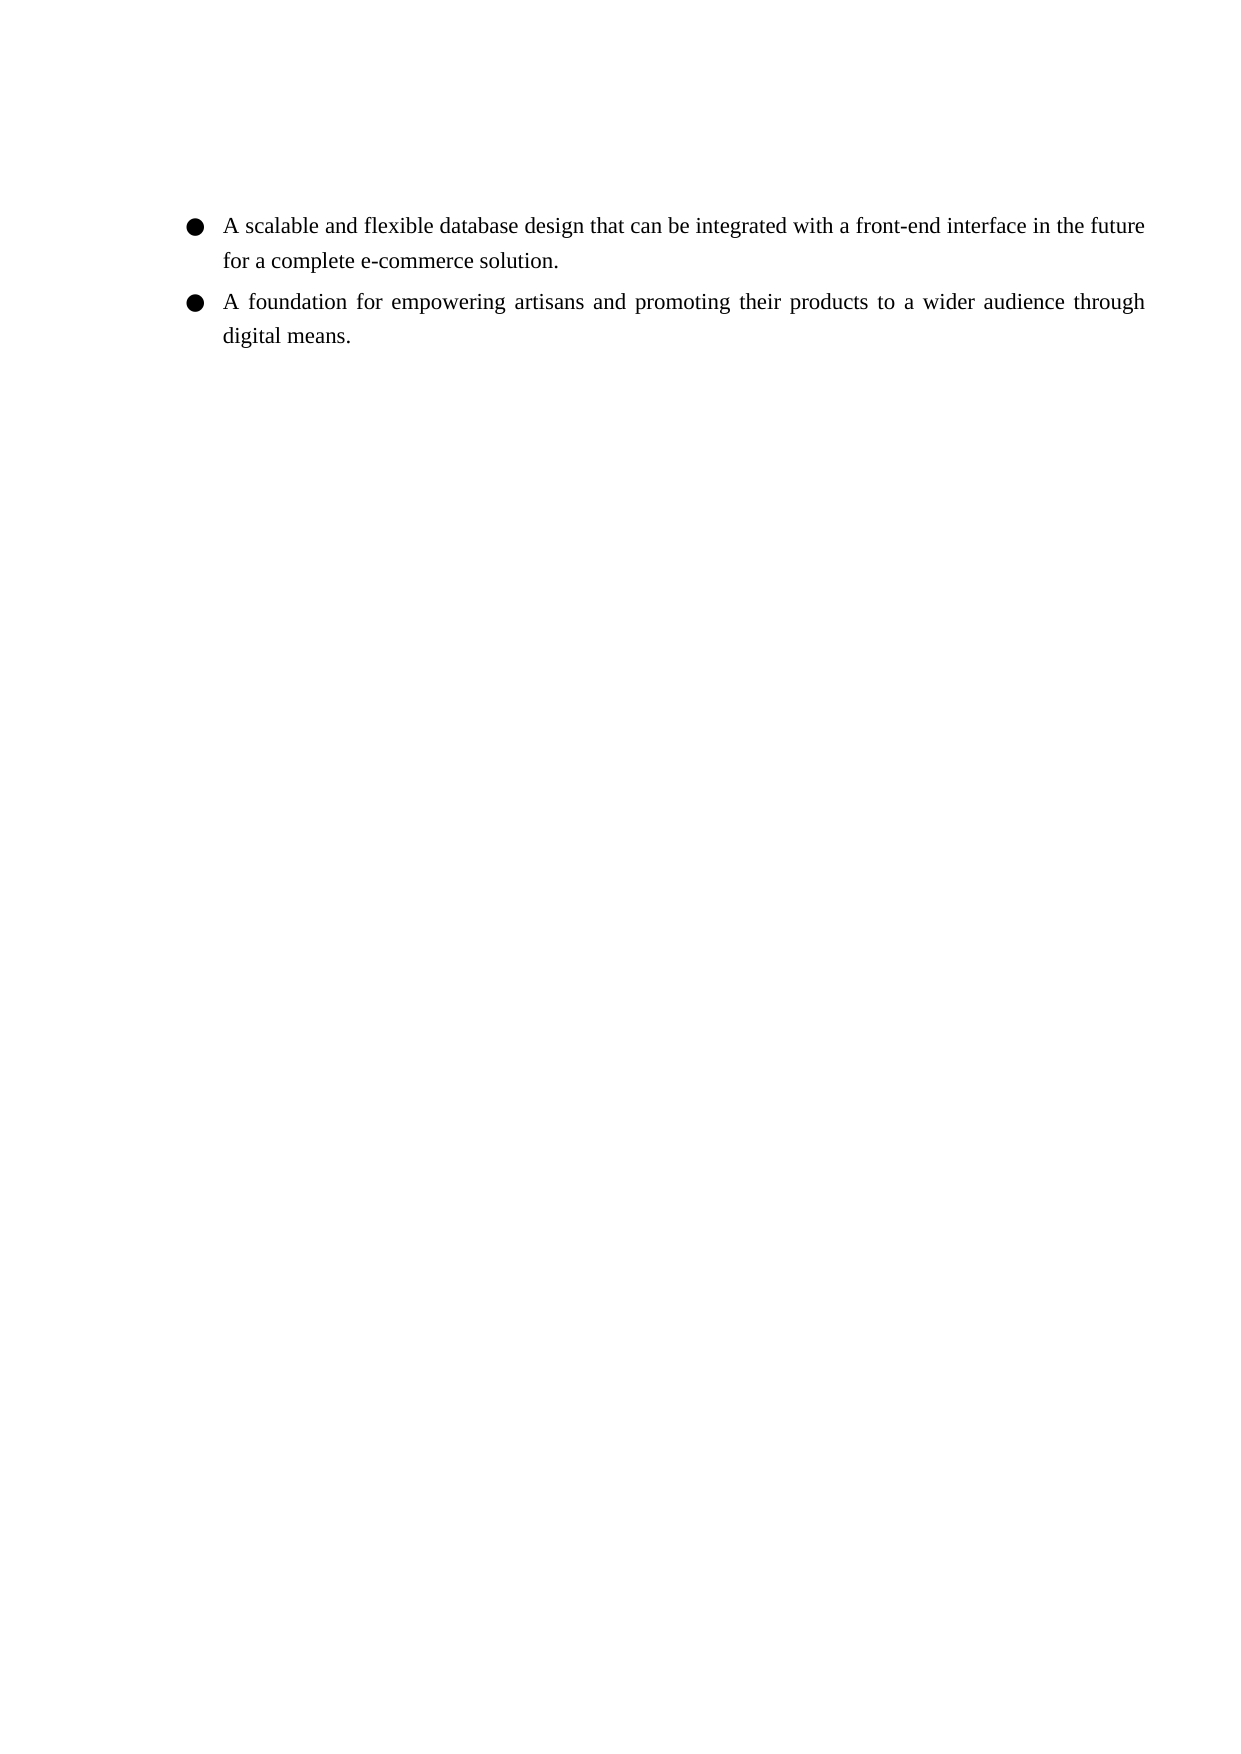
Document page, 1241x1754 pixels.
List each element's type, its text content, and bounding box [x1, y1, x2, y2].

list A foundation for empowering artisans and promoting their products to a wider audience through digital means. [185, 275, 1146, 348]
list A scalable and flexible database design that can be integrated with a front-end interface in the future for a complete e-commerce solution. [185, 200, 1146, 273]
